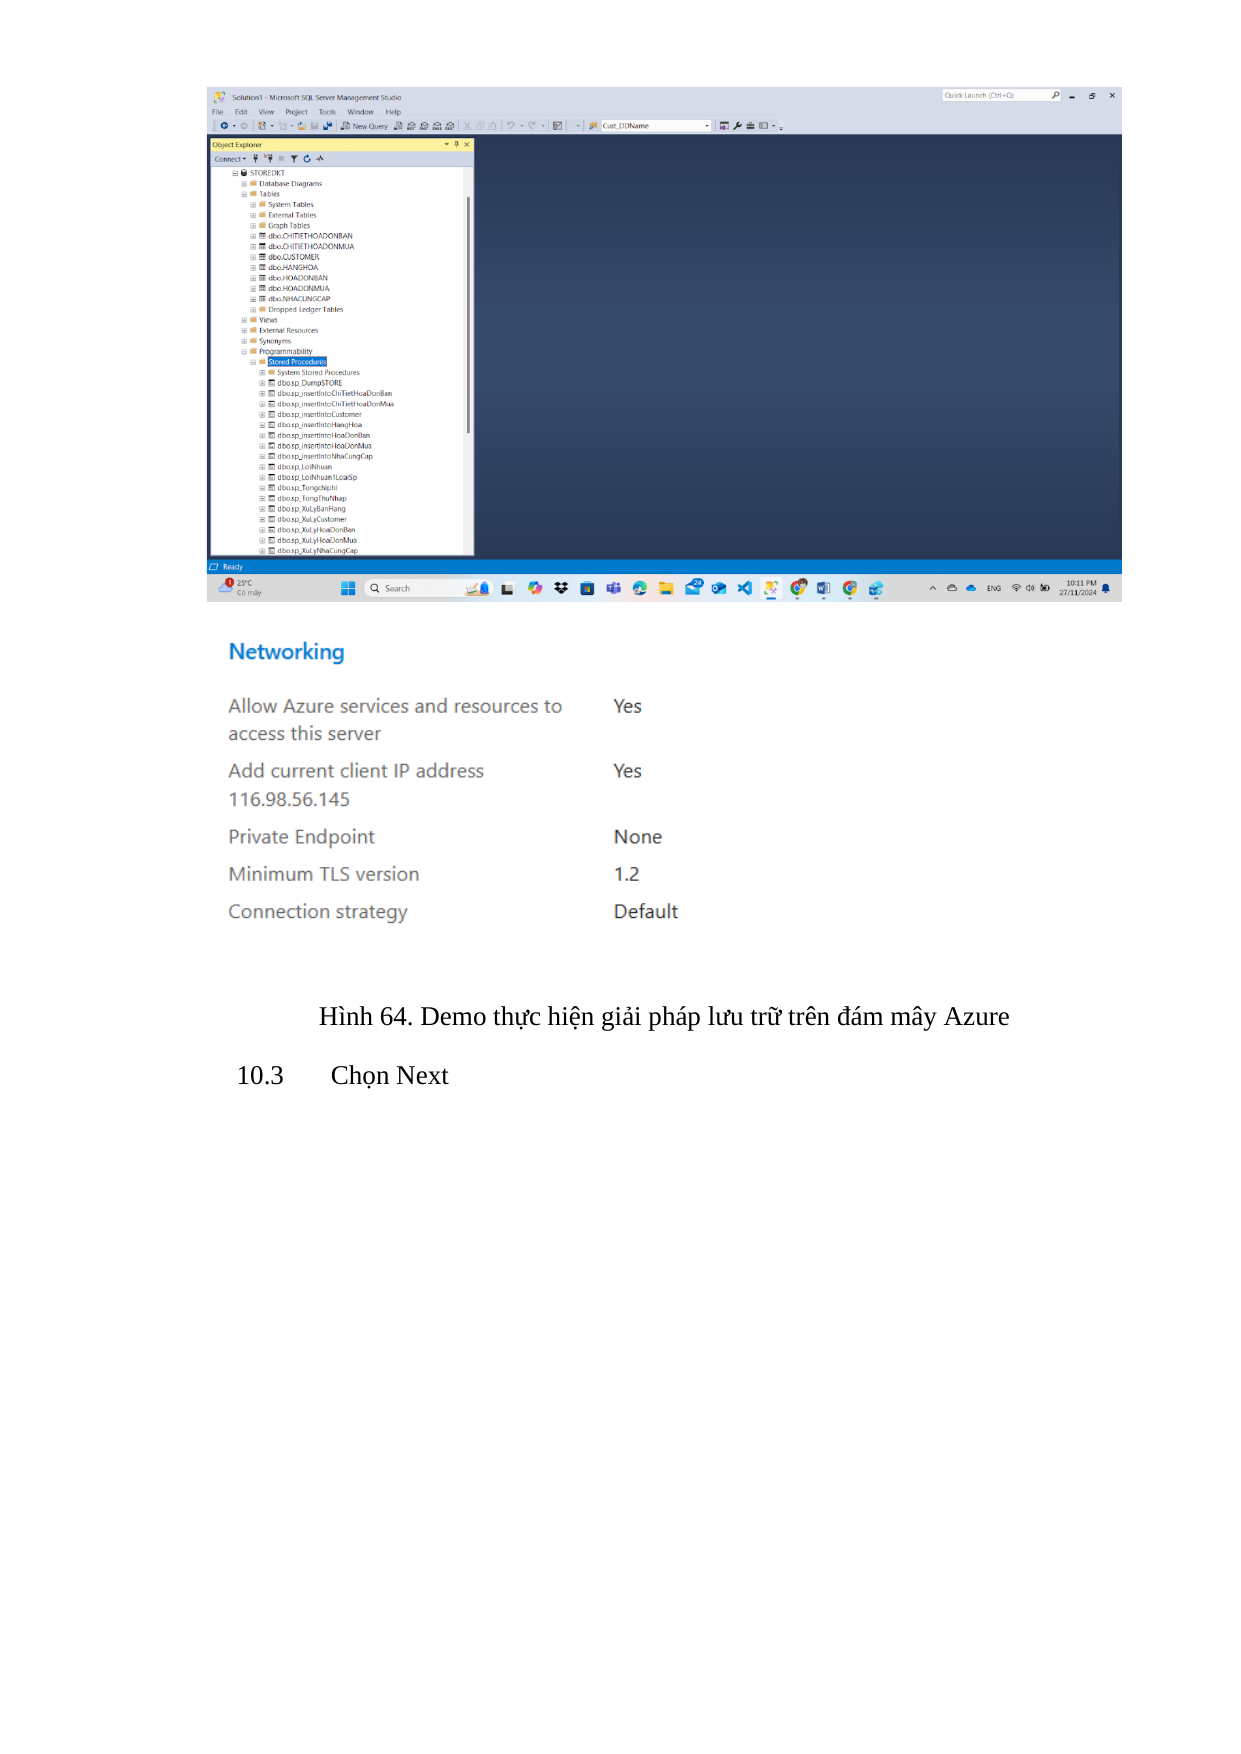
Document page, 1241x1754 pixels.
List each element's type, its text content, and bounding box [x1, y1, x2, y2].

picture [206, 617, 1122, 978]
text Hình 64. Demo thực hiện giải pháp lưu trữ trên đám mây Azure [207, 1000, 1122, 1031]
list Chọn Next [236, 1059, 1122, 1090]
picture [206, 87, 1122, 602]
